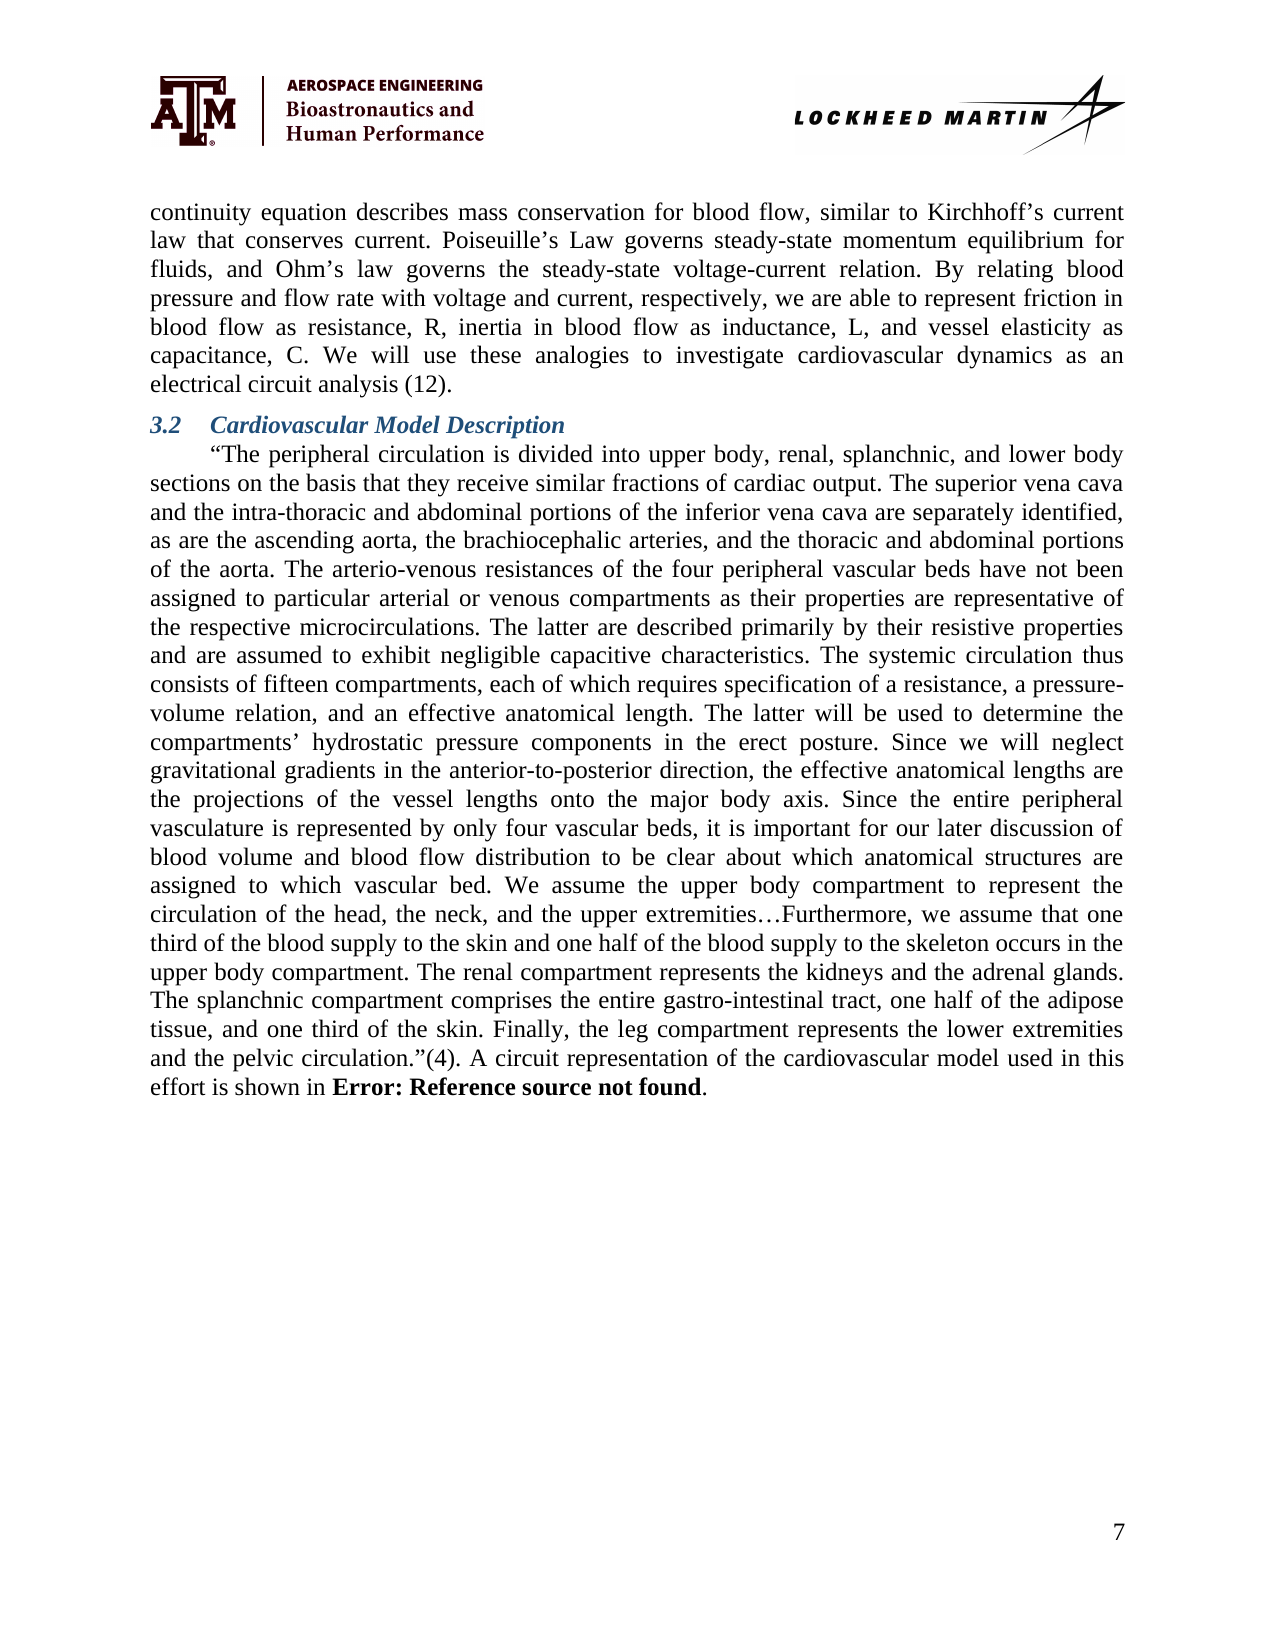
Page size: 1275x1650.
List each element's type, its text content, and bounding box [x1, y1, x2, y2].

subtitle Cardiovascular Model Description [150, 410, 1125, 439]
text “The peripheral circulation is divided into upper body, renal, splanchnic, and lower body sections on the basis that they receive similar fractions of cardiac output. The superior vena cava and the intra-thoracic and abdominal portions of the inferior vena cava are separately identified, as are the ascending aorta, the brachiocephalic arteries, and the thoracic and abdominal portions of the aorta. The arterio-venous resistances of the four peripheral vascular beds have not been assigned to particular arterial or venous compartments as their properties are representative of the respective microcirculations. The latter are described primarily by their resistive properties and are assumed to exhibit negligible capacitive characteristics. The systemic circulation thus consists of fifteen compartments, each of which requires specification of a resistance, a pressure-volume relation, and an effective anatomical length. The latter will be used to determine the compartments’ hydrostatic pressure components in the erect posture. Since we will neglect gravitational gradients in the anterior-to-posterior direction, the effective anatomical lengths are the projections of the vessel lengths onto the major body axis. Since the entire peripheral vasculature is represented by only four vascular beds, it is important for our later discussion of blood volume and blood flow distribution to be clear about which anatomical structures are assigned to which vascular bed. We assume the upper body compartment to represent the circulation of the head, the neck, and the upper extremities…Furthermore, we assume that one third of the blood supply to the skin and one half of the blood supply to the skeleton occurs in the upper body compartment. The renal compartment represents the kidneys and the adrenal glands. The splanchnic compartment comprises the entire gastro-intestinal tract, one half of the adipose tissue, and one third of the skin. Finally, the leg compartment represents the lower extremities and the pelvic circulation.”. A circuit representation of the cardiovascular model used in this effort is shown in Figure 1. [150, 439, 1125, 1100]
picture [151, 76, 485, 147]
picture [794, 75, 1125, 155]
